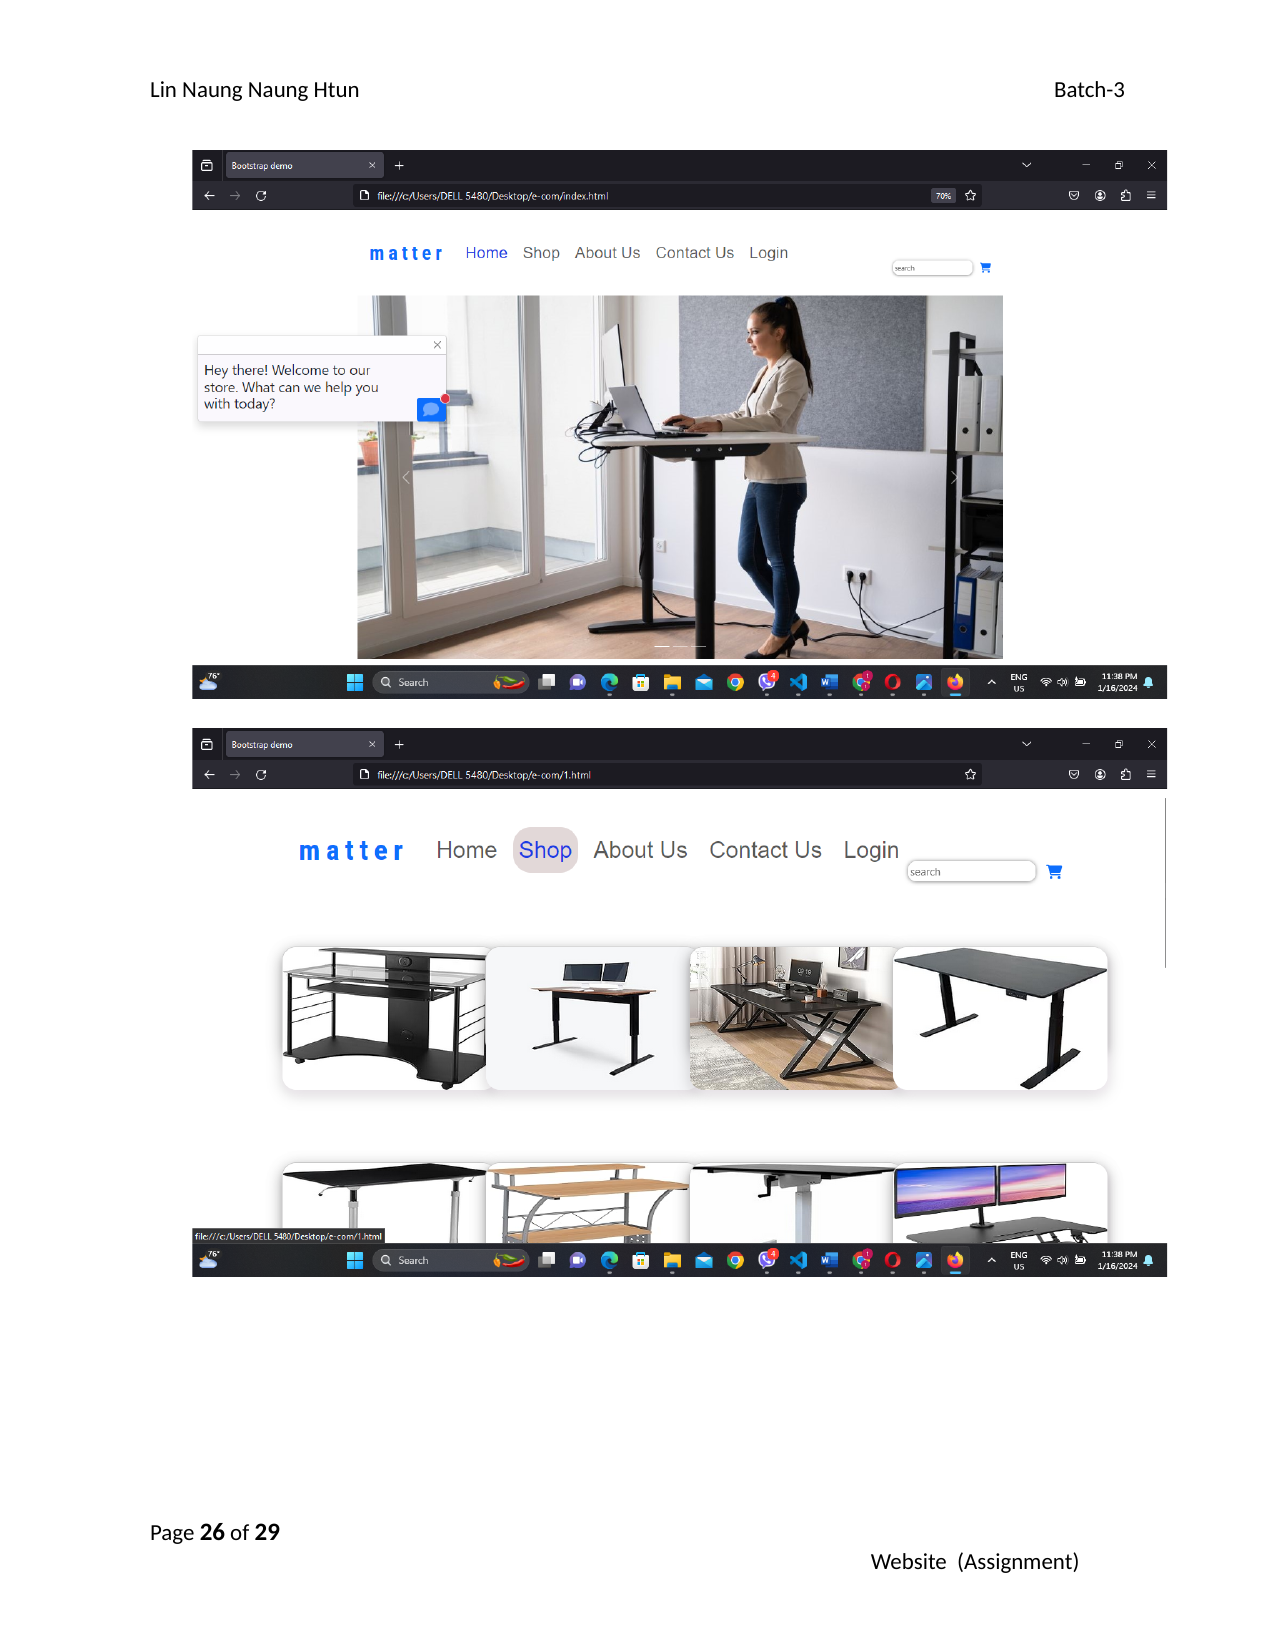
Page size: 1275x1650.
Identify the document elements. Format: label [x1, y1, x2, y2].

picture [192, 150, 1168, 699]
picture [192, 728, 1168, 1277]
